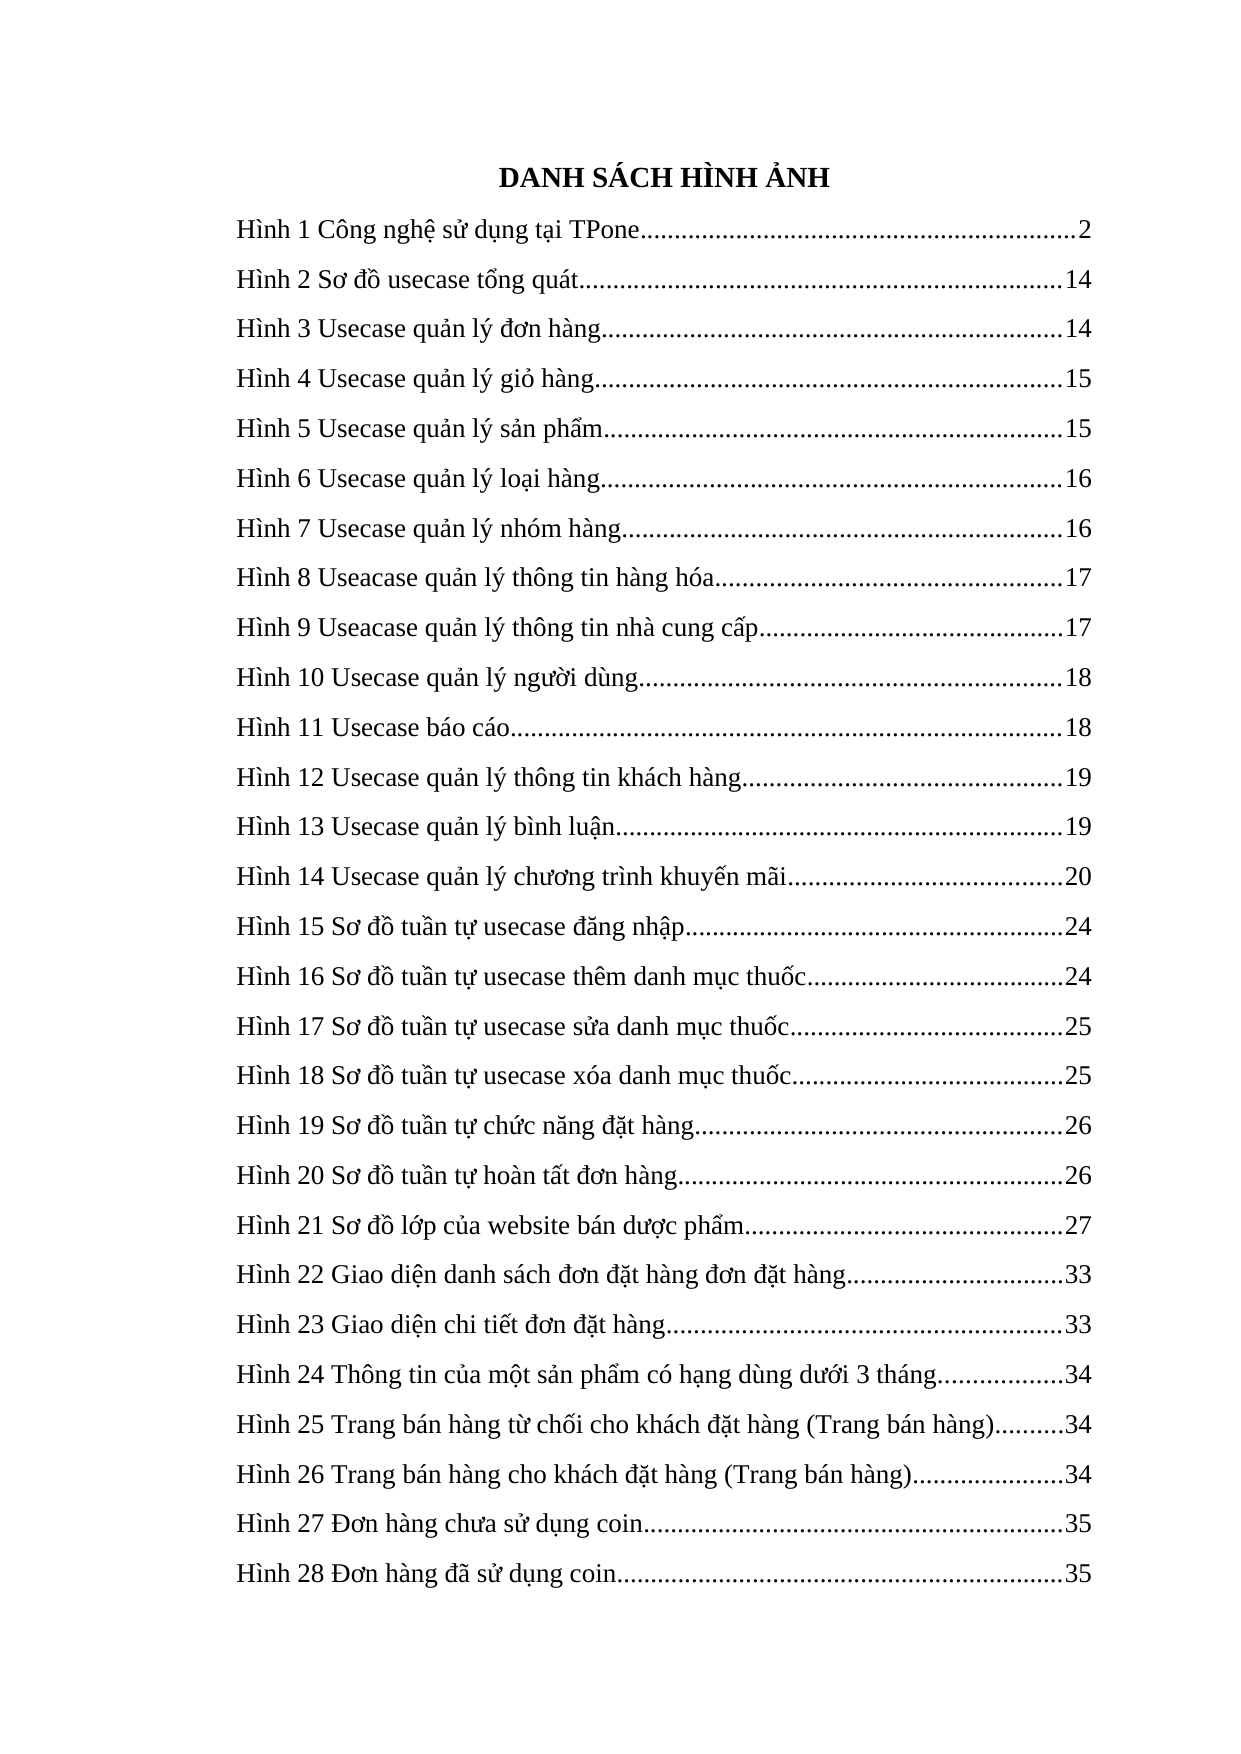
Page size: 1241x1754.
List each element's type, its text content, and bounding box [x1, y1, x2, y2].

text Hình 20 Sơ đồ tuần tự hoàn tất đơn hàng 26 [236, 1159, 1092, 1190]
text Hình 4 Usecase quản lý giỏ hàng 15 [236, 362, 1092, 393]
text Hình 3 Usecase quản lý đơn hàng 14 [236, 312, 1092, 344]
text Hình 22 Giao diện danh sách đơn đặt hàng đơn đặt hàng 33 [236, 1258, 1092, 1290]
text Hình 9 Useacase quản lý thông tin nhà cung cấp 17 [236, 611, 1092, 642]
text Hình 18 Sơ đồ tuần tự usecase xóa danh mục thuốc 25 [236, 1059, 1092, 1091]
text Hình 28 Đơn hàng đã sử dụng coin 35 [236, 1557, 1092, 1588]
text Hình 19 Sơ đồ tuần tự chức năng đặt hàng 26 [236, 1109, 1092, 1140]
text Hình 8 Useacase quản lý thông tin hàng hóa 17 [236, 561, 1092, 593]
text Hình 2 Sơ đồ usecase tổng quát 14 [236, 263, 1092, 294]
text Hình 27 Đơn hàng chưa sử dụng coin 35 [236, 1507, 1092, 1539]
text Hình 5 Usecase quản lý sản phẩm 15 [236, 412, 1092, 443]
text Hình 24 Thông tin của một sản phẩm có hạng dùng dưới 3 tháng 34 [236, 1358, 1092, 1389]
text Hình 10 Usecase quản lý người dùng 18 [236, 661, 1092, 692]
text Hình 25 Trang bán hàng từ chối cho khách đặt hàng (Trang bán hàng) 34 [236, 1408, 1092, 1439]
text Hình 11 Usecase báo cáo 18 [236, 711, 1092, 742]
text Hình 14 Usecase quản lý chương trình khuyến mãi 20 [236, 860, 1092, 891]
text Hình 1 Công nghệ sử dụng tại TPone 2 [236, 213, 1092, 244]
text Hình 23 Giao diện chi tiết đơn đặt hàng 33 [236, 1308, 1092, 1339]
text Hình 6 Usecase quản lý loại hàng 16 [236, 462, 1092, 493]
text Hình 16 Sơ đồ tuần tự usecase thêm danh mục thuốc 24 [236, 960, 1092, 991]
text DANH SÁCH HÌNH ẢNH [236, 160, 1092, 194]
text Hình 17 Sơ đồ tuần tự usecase sửa danh mục thuốc 25 [236, 1009, 1092, 1041]
text Hình 21 Sơ đồ lớp của website bán dược phẩm 27 [236, 1209, 1092, 1240]
text Hình 26 Trang bán hàng cho khách đặt hàng (Trang bán hàng) 34 [236, 1458, 1092, 1489]
text Hình 13 Usecase quản lý bình luận 19 [236, 810, 1092, 842]
text Hình 7 Usecase quản lý nhóm hàng 16 [236, 512, 1092, 543]
text Hình 15 Sơ đồ tuần tự usecase đăng nhập 24 [236, 910, 1092, 941]
text Hình 12 Usecase quản lý thông tin khách hàng 19 [236, 761, 1092, 792]
